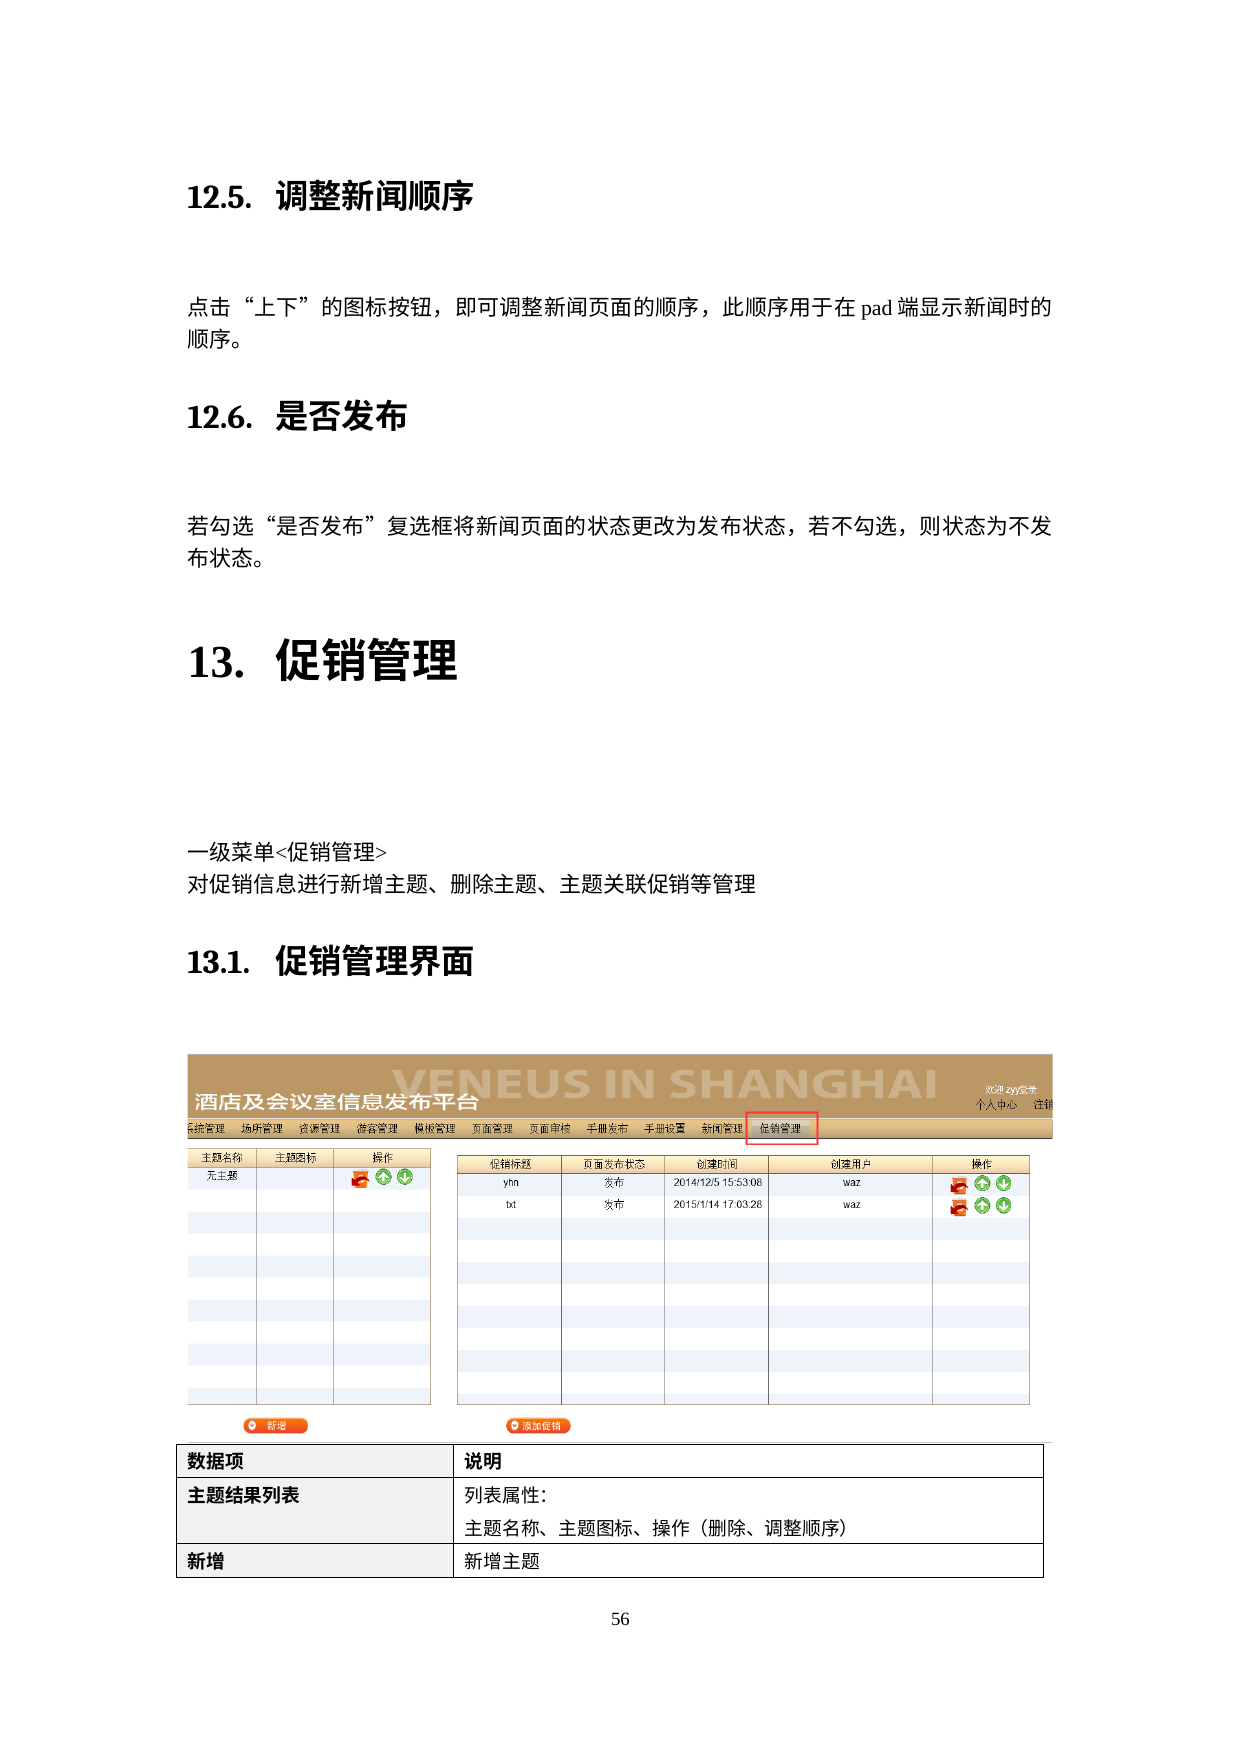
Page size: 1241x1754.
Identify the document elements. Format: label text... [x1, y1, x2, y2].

table_cell 新增 [177, 1544, 453, 1577]
text 若勾选“是否发布”复选框将新闻页面的状态更改为发布状态，若不勾选，则状态为不发布状态。 [187, 508, 1053, 573]
text 对促销信息进行新增主题、删除主题、主题关联促销等管理 [187, 867, 1053, 899]
text 点击“上下”的图标按钮，即可调整新闻页面的顺序，此顺序用于在pad端显示新闻时的顺序。 [187, 289, 1053, 354]
subtitle 是否发布 [187, 381, 1053, 446]
text 一级菜单<促销管理> [187, 834, 1053, 867]
picture [187, 1053, 1053, 1443]
table_header 数据项 [177, 1445, 453, 1477]
table_cell 新增主题 [454, 1544, 1043, 1577]
subtitle 促销管理 [187, 609, 1053, 706]
table_header 说明 [454, 1445, 1043, 1477]
subtitle 调整新闻顺序 [187, 162, 1053, 227]
table_cell 列表属性： 主题名称、主题图标、操作（删除、调整顺序） [454, 1478, 1043, 1543]
table_cell 主题结果列表 [177, 1478, 453, 1543]
subtitle 促销管理界面 [187, 926, 1053, 991]
